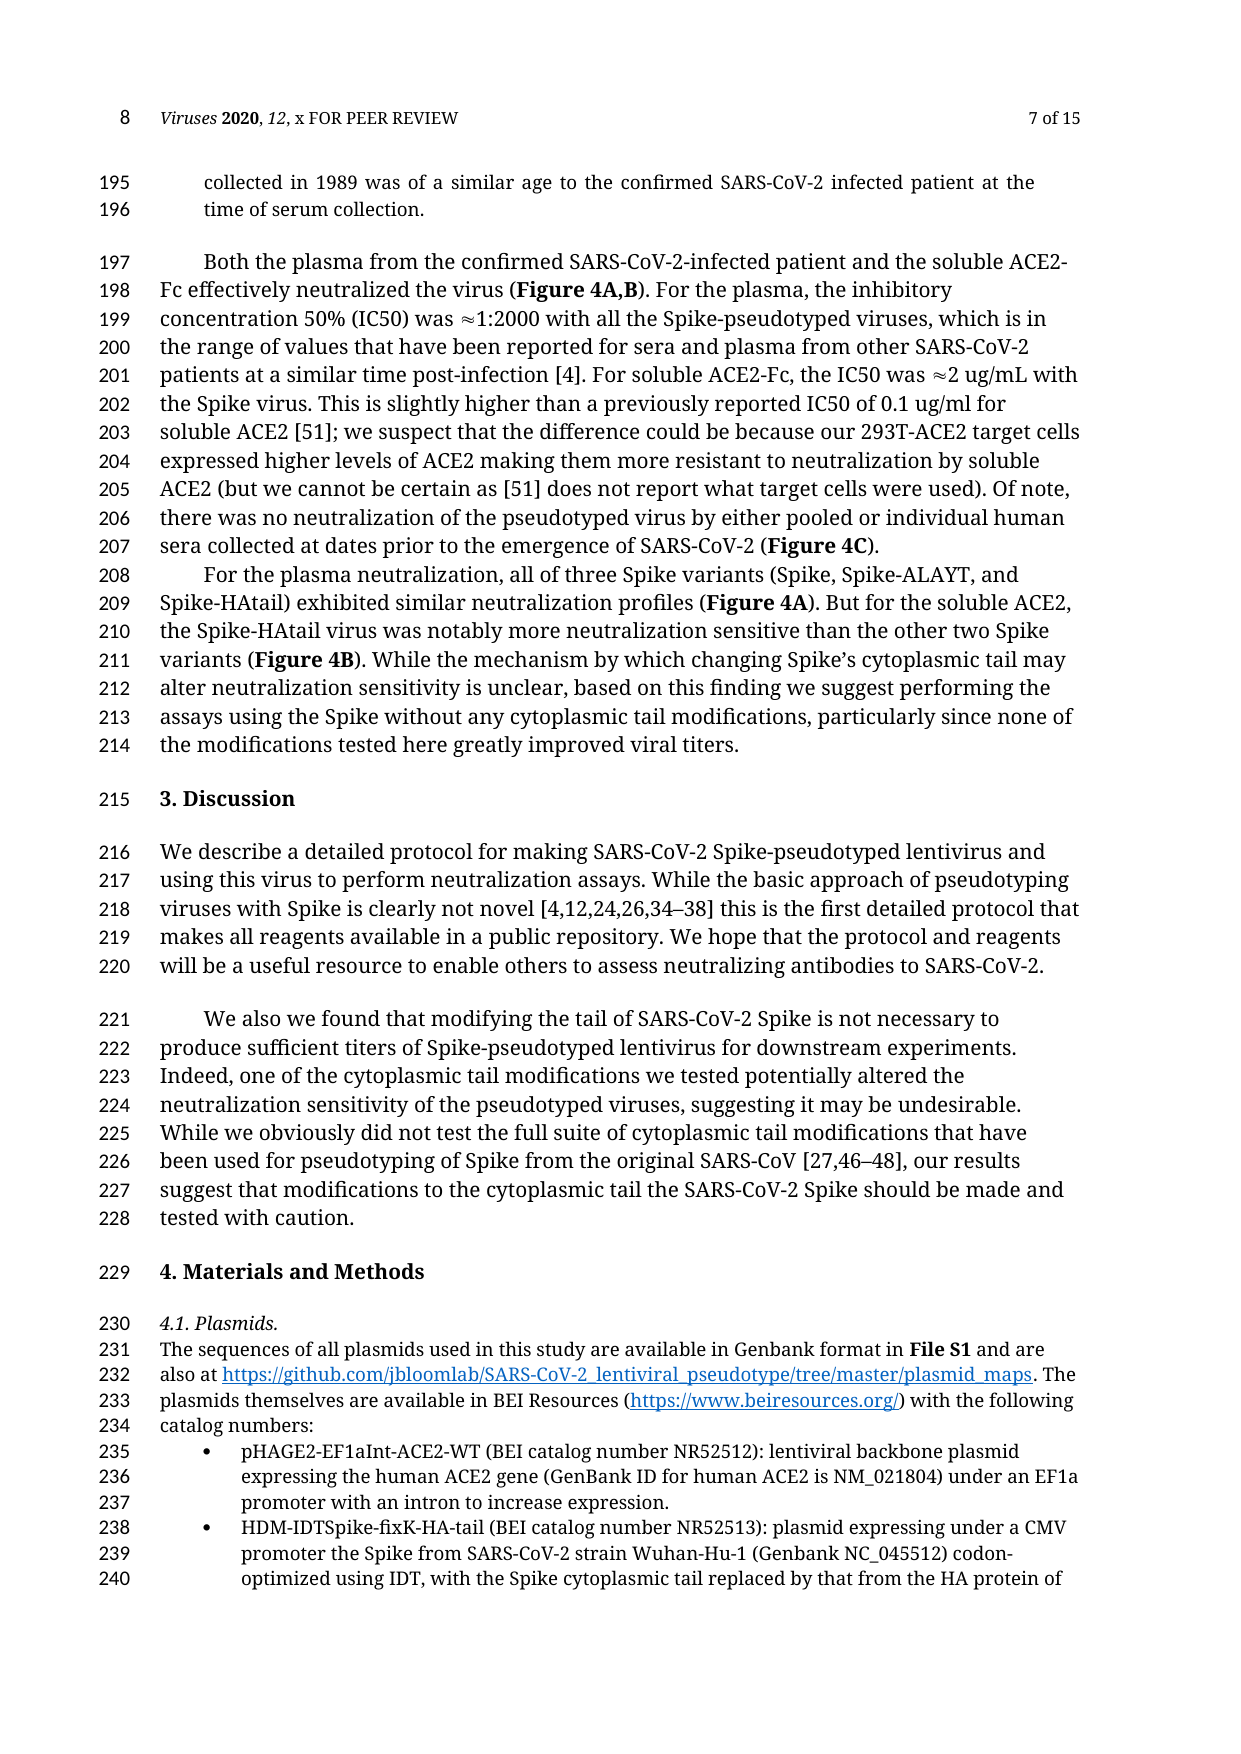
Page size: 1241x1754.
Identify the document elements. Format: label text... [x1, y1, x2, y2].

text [204, 168, 1036, 222]
text 4.1. Plasmids. [159, 1310, 1081, 1336]
subtitle We also we found that modifying the tail of SARS-CoV-2 Spike is not necessary to produce sufficient titers of Spike-pseudotyped lentivirus for downstream experiments. Indeed, one of the cytoplasmic tail modifications we tested potentially altered the neutralization sensitivity of the pseudotyped viruses, suggesting it may be undesirable. While we obviously did not test the full suite of cytoplasmic tail modifications that have been used for pseudotyping of Spike from the original SARS-CoV [27,46–48], our results suggest that modifications to the cytoplasmic tail the SARS-CoV-2 Spike should be made and tested with caution. [159, 1004, 1081, 1232]
subtitle 4. Materials and Methods [159, 1257, 1081, 1285]
subtitle 3. Discussion [159, 784, 1081, 812]
subtitle We describe a detailed protocol for making SARS-CoV-2 Spike-pseudotyped lentivirus and using this virus to perform neutralization assays. While the basic approach of pseudotyping viruses with Spike is clearly not novel [4,12,24,26,34–38] this is the first detailed protocol that makes all reagents available in a public repository. We hope that the protocol and reagents will be a useful resource to enable others to assess neutralizing antibodies to SARS-CoV-2. [159, 837, 1081, 979]
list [203, 1514, 1081, 1591]
list pHAGE2-EF1aInt-ACE2-WT (BEI catalog number NR52512): lentiviral backbone plasmid expressing the human ACE2 gene (GenBank ID for human ACE2 is NM_021804) under an EF1a promoter with an intron to increase expression. [203, 1438, 1081, 1514]
subtitle Both the plasma from the confirmed SARS-CoV-2-infected patient and the soluble ACE2-Fc effectively neutralized the virus (Figure 4A,B). For the plasma, the inhibitory concentration 50% (IC50) was 1:2000 with all the Spike-pseudotyped viruses, which is in the range of values that have been reported for sera and plasma from other SARS-CoV-2 patients at a similar time post-infection [4]. For soluble ACE2-Fc, the IC50 was 2 ug/mL with the Spike virus. This is slightly higher than a previously reported IC50 of 0.1 ug/ml for soluble ACE2 [51]; we suspect that the difference could be because our 293T-ACE2 target cells expressed higher levels of ACE2 making them more resistant to neutralization by soluble ACE2 (but we cannot be certain as [51] does not report what target cells were used). Of note, there was no neutralization of the pseudotyped virus by either pooled or individual human sera collected at dates prior to the emergence of SARS-CoV-2 (Figure 4C). [159, 247, 1081, 560]
subtitle For the plasma neutralization, all of three Spike variants (Spike, Spike-ALAYT, and Spike-HAtail) exhibited similar neutralization profiles (Figure 4A). But for the soluble ACE2, the Spike-HAtail virus was notably more neutralization sensitive than the other two Spike variants (Figure 4B). While the mechanism by which changing Spike’s cytoplasmic tail may alter neutralization sensitivity is unclear, based on this finding we suggest performing the assays using the Spike without any cytoplasmic tail modifications, particularly since none of the modifications tested here greatly improved viral titers. [159, 560, 1081, 759]
text The sequences of all plasmids used in this study are available in Genbank format in File S1 and are also at https://github.com/jbloomlab/SARS-CoV-2_lentiviral_pseudotype/tree/master/plasmid_maps. The plasmids themselves are available in BEI Resources (https://www.beiresources.org/) with the following catalog numbers: [159, 1336, 1081, 1438]
